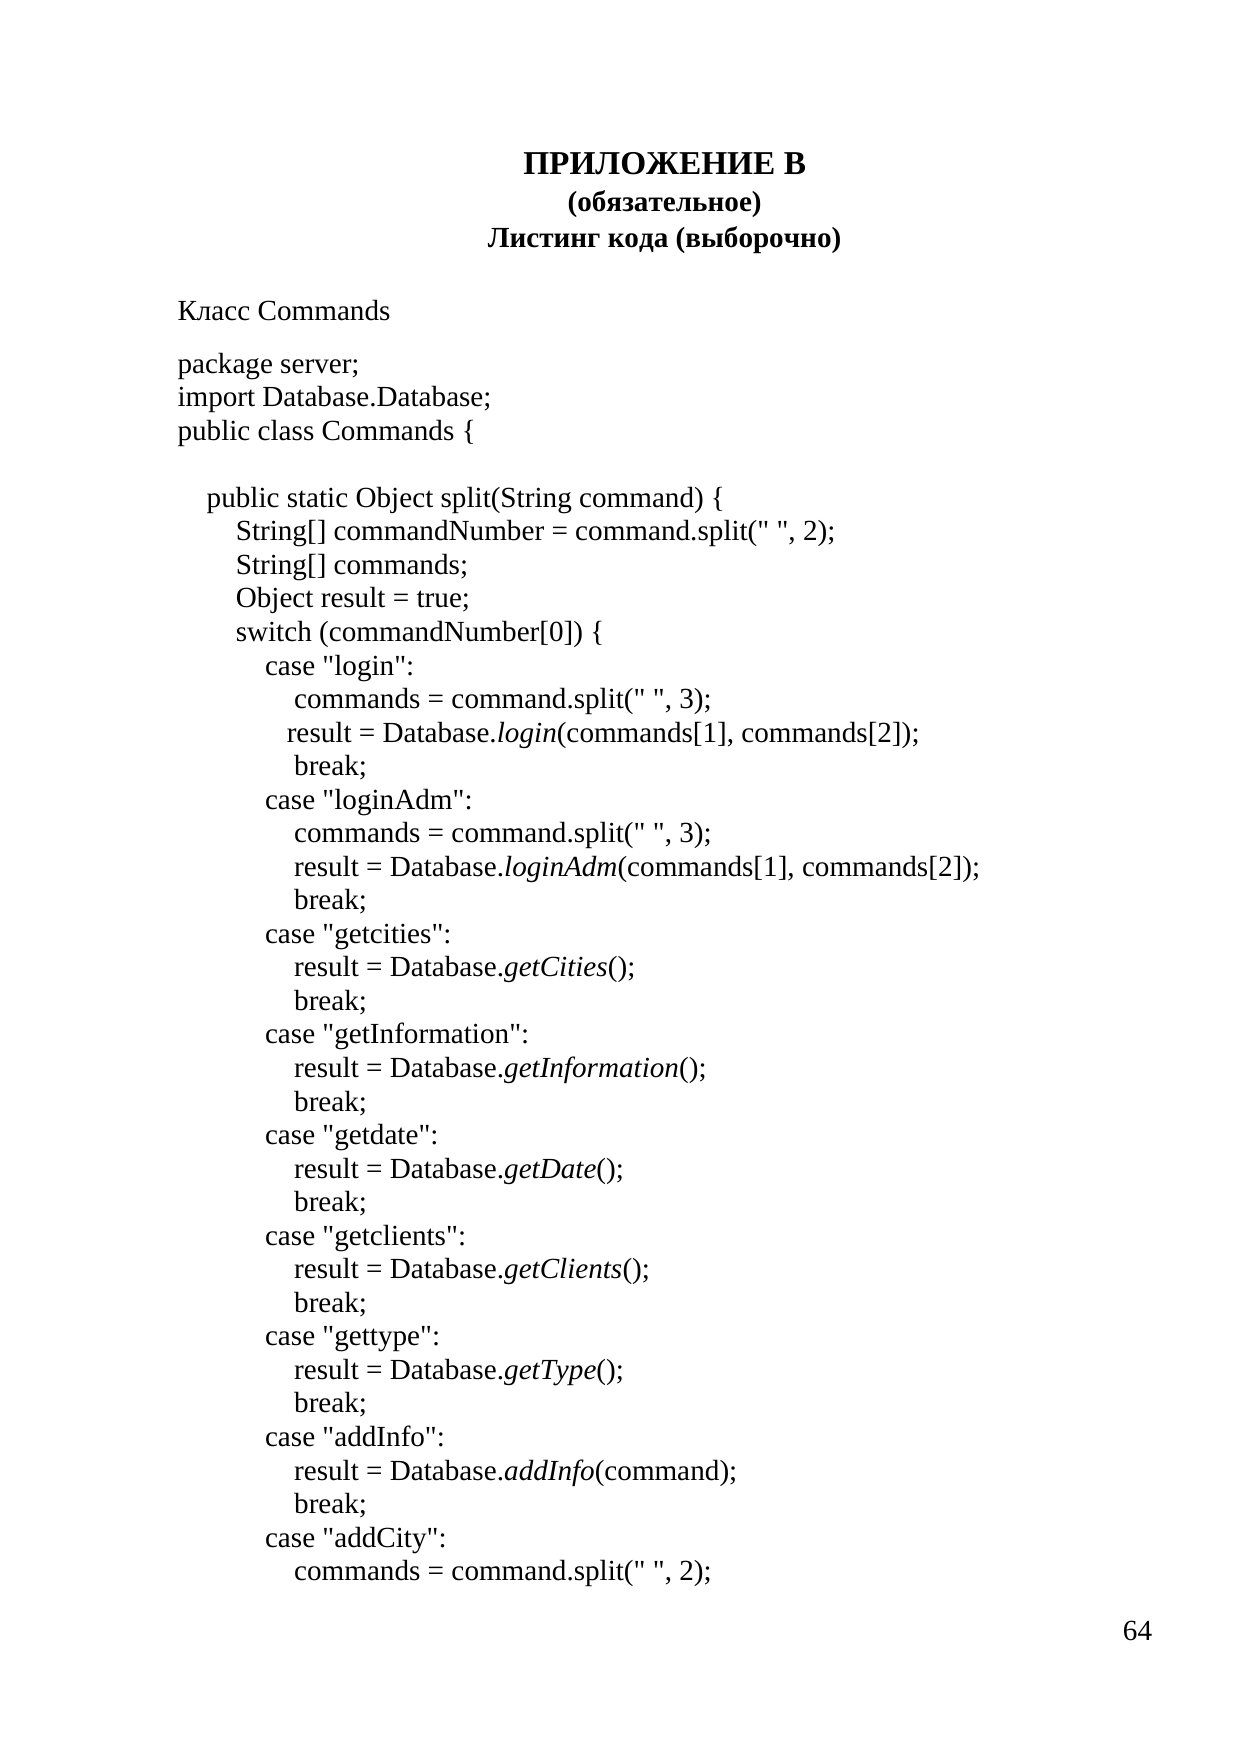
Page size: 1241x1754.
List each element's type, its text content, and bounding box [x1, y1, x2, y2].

subtitle ПРИЛОЖЕНИЕ В [177, 143, 1152, 181]
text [177, 346, 1152, 1587]
text Листинг кода (выборочно) [177, 221, 1152, 254]
text Класс Commands [177, 293, 1152, 326]
text (обязательное) [177, 184, 1152, 218]
